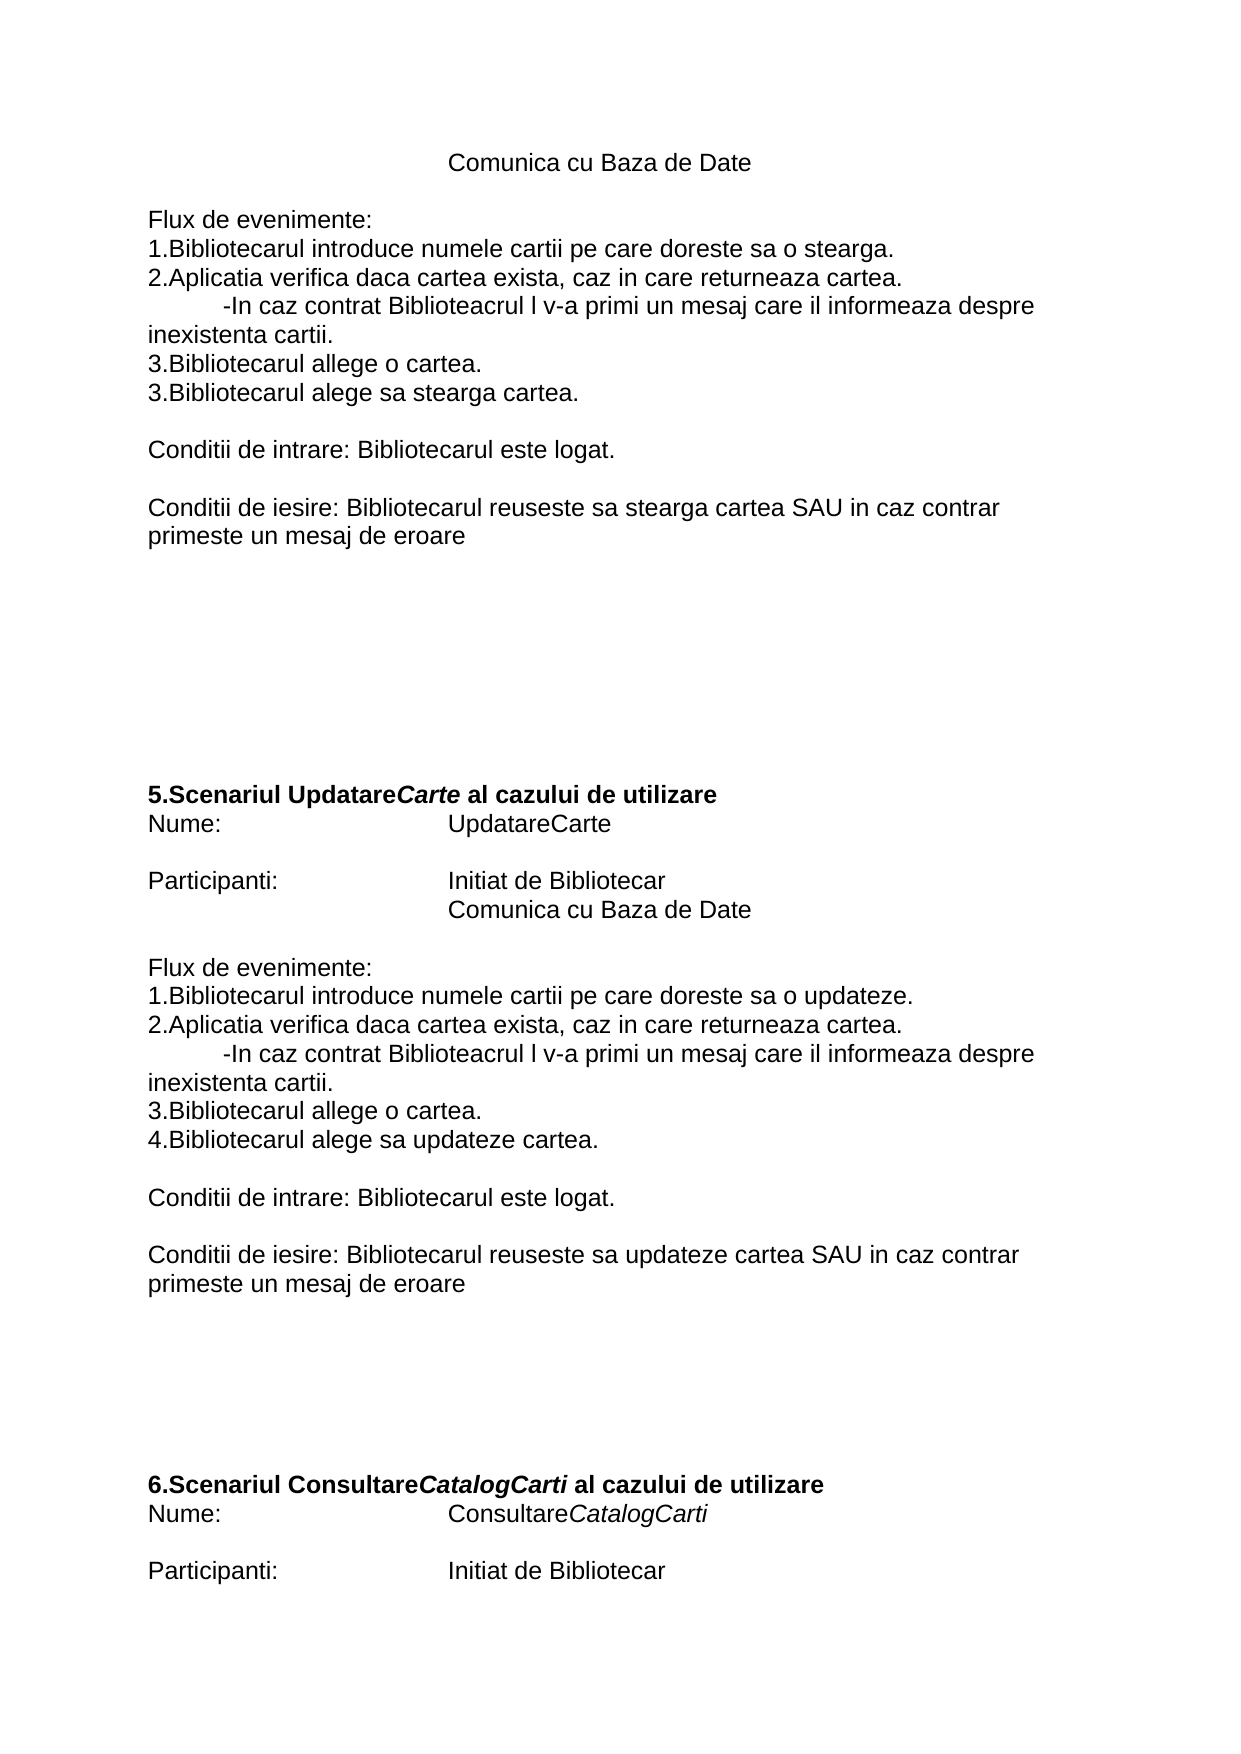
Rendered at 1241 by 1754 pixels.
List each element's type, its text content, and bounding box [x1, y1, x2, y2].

text Nume: ConsultareCatalogCarti [148, 1499, 1093, 1528]
text Flux de evenimente: [148, 205, 1093, 234]
text 1.Bibliotecarul introduce numele cartii pe care doreste sa o stearga. [148, 234, 1093, 263]
text Conditii de intrare: Bibliotecarul este logat. [148, 1183, 1093, 1211]
text Comunica cu Baza de Date [148, 148, 1093, 176]
text 3.Bibliotecarul allege o cartea. [148, 1096, 1093, 1125]
text Conditii de iesire: Bibliotecarul reuseste sa updateze cartea SAU in caz contrar primeste un mesaj de eroare [148, 1240, 1093, 1298]
text Flux de evenimente: [148, 953, 1093, 981]
text 5.Scenariul UpdatareCarte al cazului de utilizare [148, 780, 1093, 809]
text 1.Bibliotecarul introduce numele cartii pe care doreste sa o updateze. [148, 981, 1093, 1010]
text Nume: UpdatareCarte [148, 809, 1093, 838]
text 2.Aplicatia verifica daca cartea exista, caz in care returneaza cartea. [148, 263, 1093, 291]
text Participanti: Initiat de Bibliotecar [148, 866, 1093, 895]
text 4.Bibliotecarul alege sa updateze cartea. [148, 1125, 1093, 1154]
text Participanti: Initiat de Bibliotecar [148, 1556, 1093, 1585]
text Comunica cu Baza de Date [148, 895, 1093, 924]
text Conditii de intrare: Bibliotecarul este logat. [148, 435, 1093, 464]
text 3.Bibliotecarul alege sa stearga cartea. [148, 378, 1093, 406]
text 3.Bibliotecarul allege o cartea. [148, 349, 1093, 378]
text 2.Aplicatia verifica daca cartea exista, caz in care returneaza cartea. [148, 1010, 1093, 1039]
text Conditii de iesire: Bibliotecarul reuseste sa stearga cartea SAU in caz contrar primeste un mesaj de eroare [148, 493, 1093, 550]
text 6.Scenariul ConsultareCatalogCarti al cazului de utilizare [148, 1470, 1093, 1499]
text -In caz contrat Biblioteacrul l v-a primi un mesaj care il informeaza despre inexistenta cartii. [148, 1039, 1093, 1096]
text -In caz contrat Biblioteacrul l v-a primi un mesaj care il informeaza despre inexistenta cartii. [148, 291, 1093, 349]
